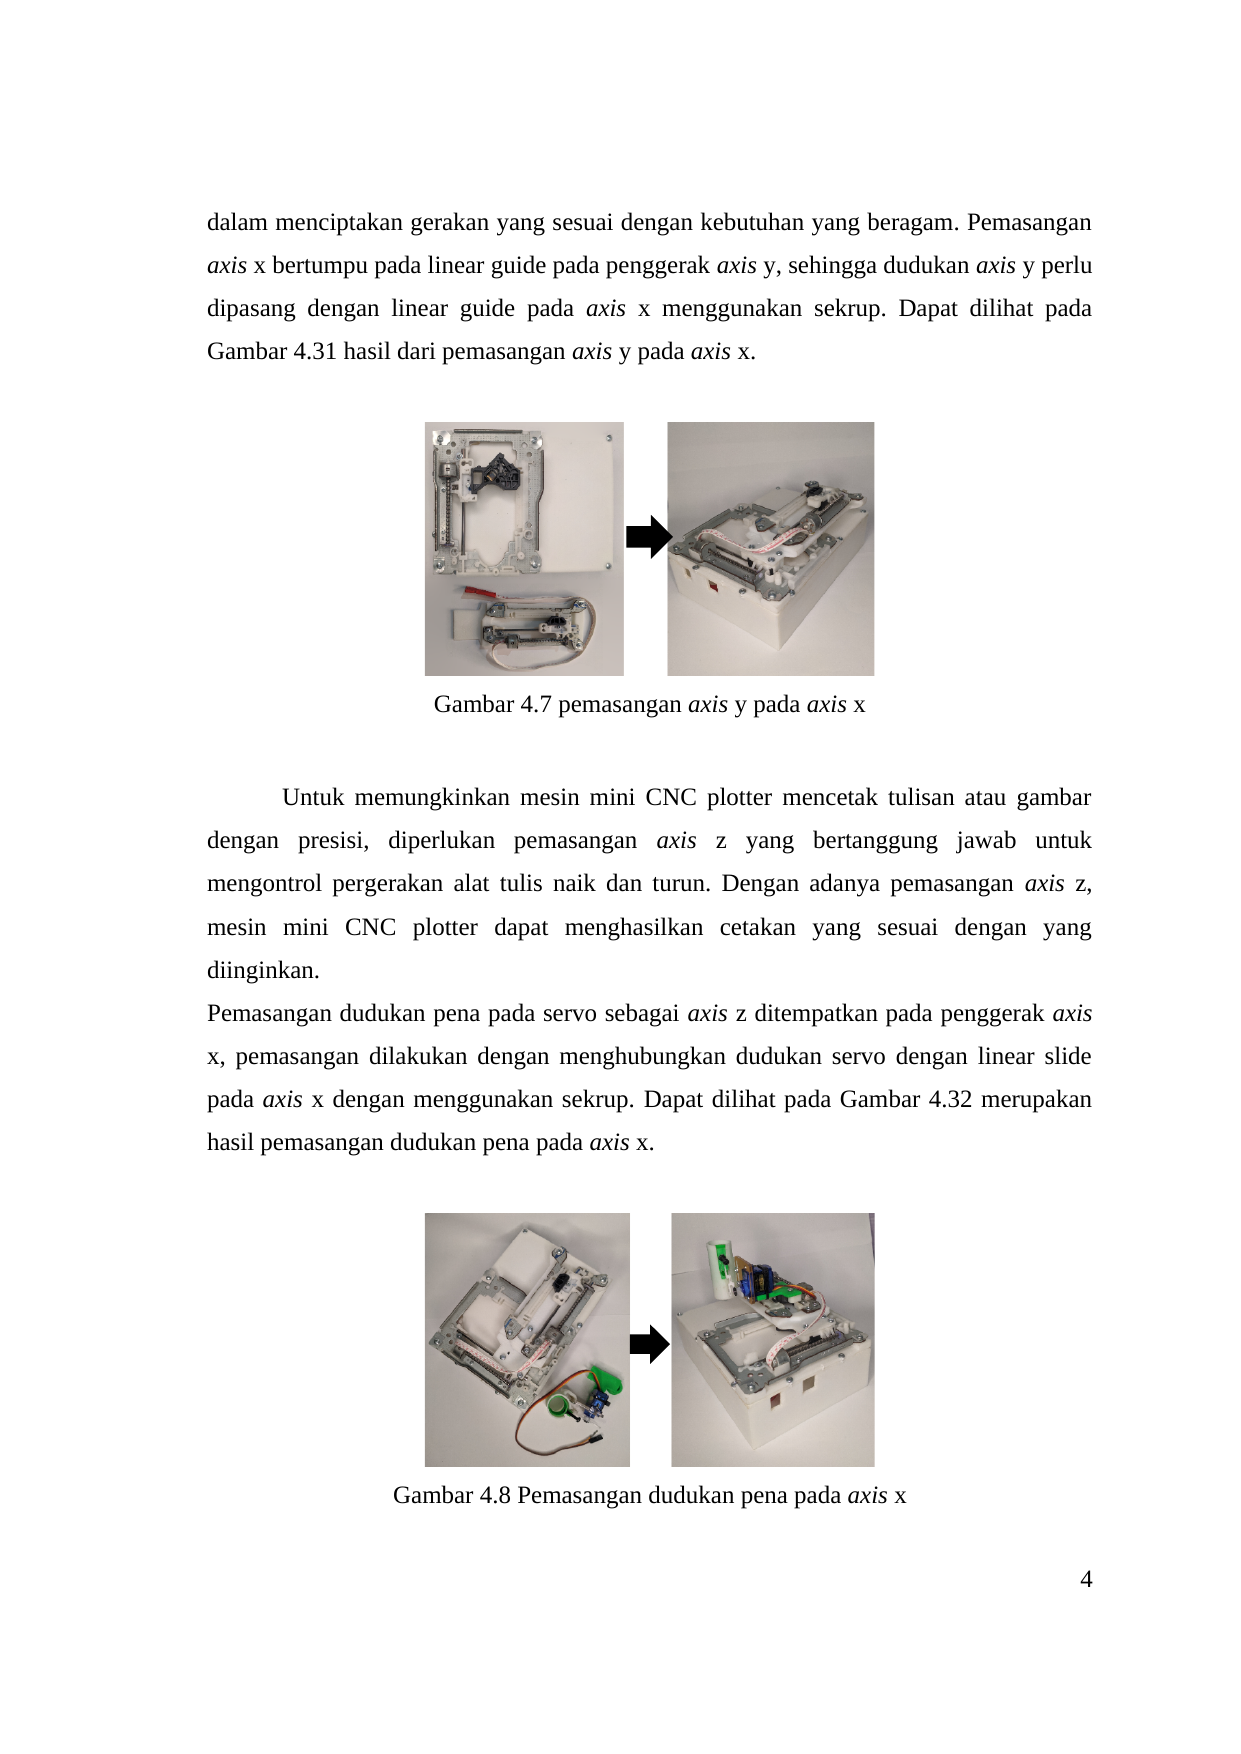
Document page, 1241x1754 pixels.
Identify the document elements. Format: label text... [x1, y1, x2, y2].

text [207, 207, 1092, 365]
text Pemasangan dudukan pena pada servo sebagai axis z ditempatkan pada penggerak axis x, pemasangan dilakukan dengan menghubungkan dudukan servo dengan linear slide pada axis x dengan menggunakan sekrup. Dapat dilihat pada Gambar 4.32 merupakan hasil pemasangan dudukan pena pada axis x. [207, 998, 1092, 1156]
text Untuk memungkinkan mesin mini CNC plotter mencetak tulisan atau gambar dengan presisi, diperlukan pemasangan axis z yang bertanggung jawab untuk mengontrol pergerakan alat tulis naik dan turun. Dengan adanya pemasangan axis z, mesin mini CNC plotter dapat menghasilkan cetakan yang sesuai dengan yang diinginkan. [207, 782, 1092, 983]
picture [424, 422, 875, 676]
picture [424, 1213, 875, 1467]
